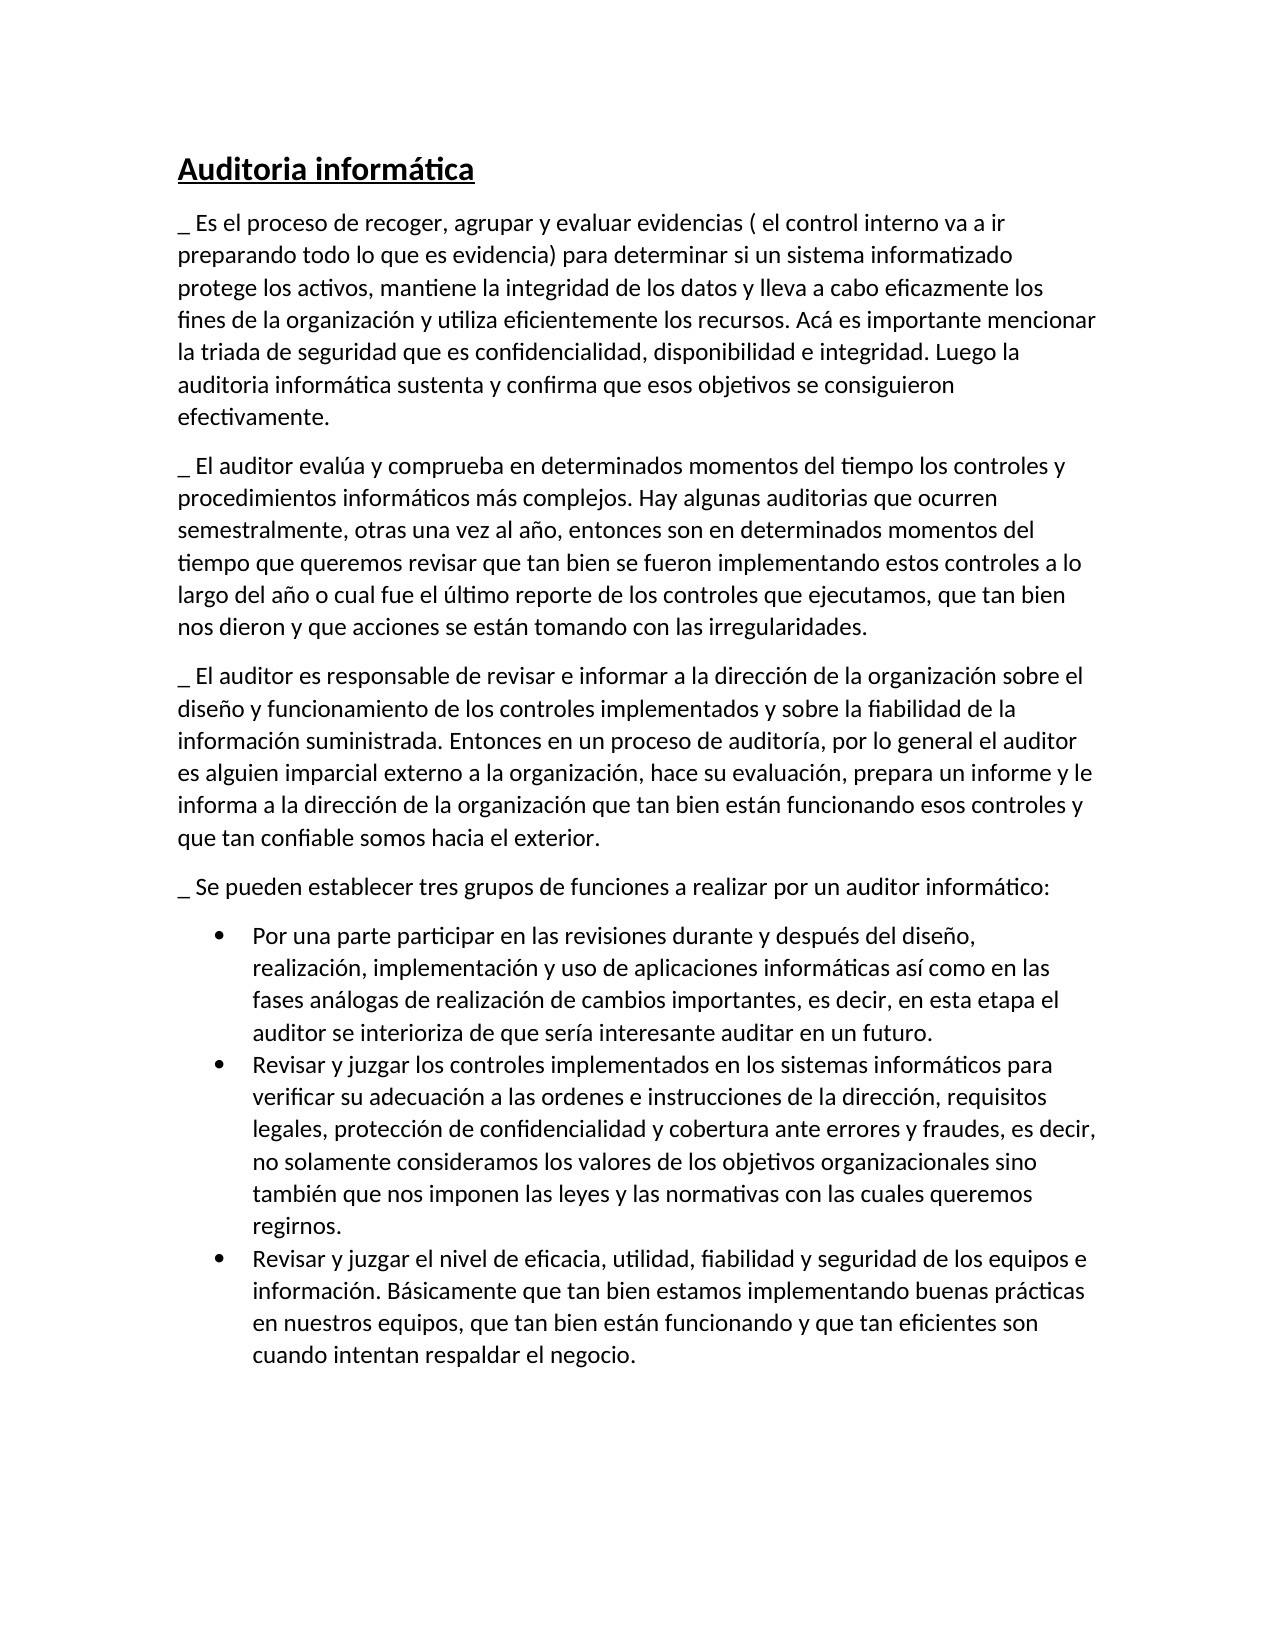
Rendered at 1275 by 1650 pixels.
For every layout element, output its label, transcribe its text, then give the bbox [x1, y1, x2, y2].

text Auditoria informática [177, 148, 1098, 188]
text _ El auditor evalúa y comprueba en determinados momentos del tiempo los controles y procedimientos informáticos más complejos. Hay algunas auditorias que ocurren semestralmente, otras una vez al año, entonces son en determinados momentos del tiempo que queremos revisar que tan bien se fueron implementando estos controles a lo largo del año o cual fue el último reporte de los controles que ejecutamos, que tan bien nos dieron y que acciones se están tomando con las irregularidades. [177, 450, 1098, 642]
list Por una parte participar en las revisiones durante y después del diseño, realización, implementación y uso de aplicaciones informáticas así como en las fases análogas de realización de cambios importantes, es decir, en esta etapa el auditor se interioriza de que sería interesante auditar en un futuro. [215, 920, 1098, 1047]
list Revisar y juzgar el nivel de eficacia, utilidad, fiabilidad y seguridad de los equipos e información. Básicamente que tan bien estamos implementando buenas prácticas en nuestros equipos, que tan bien están funcionando y que tan eficientes son cuando intentan respaldar el negocio. [215, 1243, 1098, 1370]
text _ El auditor es responsable de revisar e informar a la dirección de la organización sobre el diseño y funcionamiento de los controles implementados y sobre la fiabilidad de la información suministrada. Entonces en un proceso de auditoría, por lo general el auditor es alguien imparcial externo a la organización, hace su evaluación, prepara un informe y le informa a la dirección de la organización que tan bien están funcionando esos controles y que tan confiable somos hacia el exterior. [177, 661, 1098, 852]
list Revisar y juzgar los controles implementados en los sistemas informáticos para verificar su adecuación a las ordenes e instrucciones de la dirección, requisitos legales, protección de confidencialidad y cobertura ante errores y fraudes, es decir, no solamente consideramos los valores de los objetivos organizacionales sino también que nos imponen las leyes y las normativas con las cuales queremos regirnos. [215, 1049, 1098, 1241]
text _ Se pueden establecer tres grupos de funciones a realizar por un auditor informático: [177, 871, 1098, 901]
text _ Es el proceso de recoger, agrupar y evaluar evidencias ( el control interno va a ir preparando todo lo que es evidencia) para determinar si un sistema informatizado protege los activos, mantiene la integridad de los datos y lleva a cabo eficazmente los fines de la organización y utiliza eficientemente los recursos. Acá es importante mencionar la triada de seguridad que es confidencialidad, disponibilidad e integridad. Luego la auditoria informática sustenta y confirma que esos objetivos se consiguieron efectivamente. [177, 207, 1098, 432]
